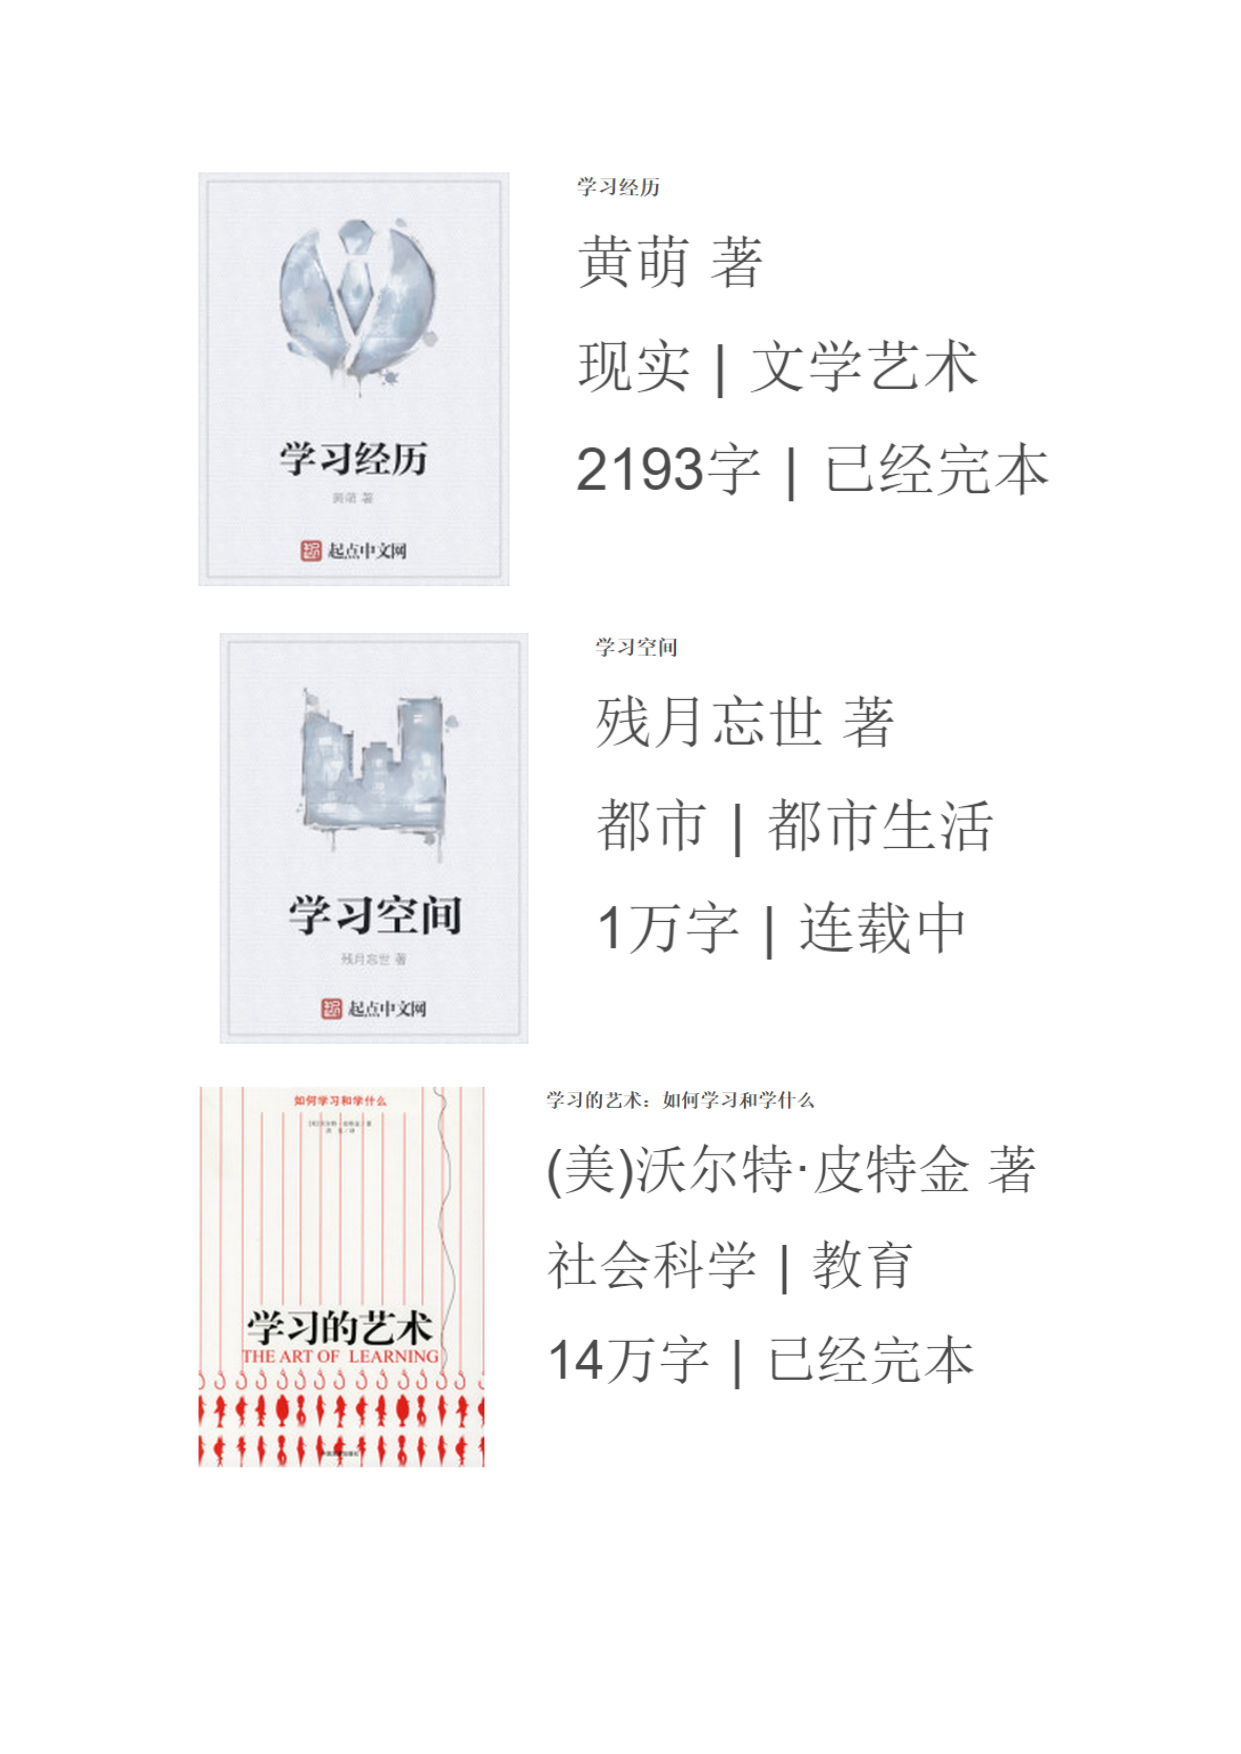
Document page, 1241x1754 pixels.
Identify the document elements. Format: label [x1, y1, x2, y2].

picture [187, 1072, 1053, 1481]
picture [187, 162, 1053, 593]
picture [188, 617, 1053, 1053]
